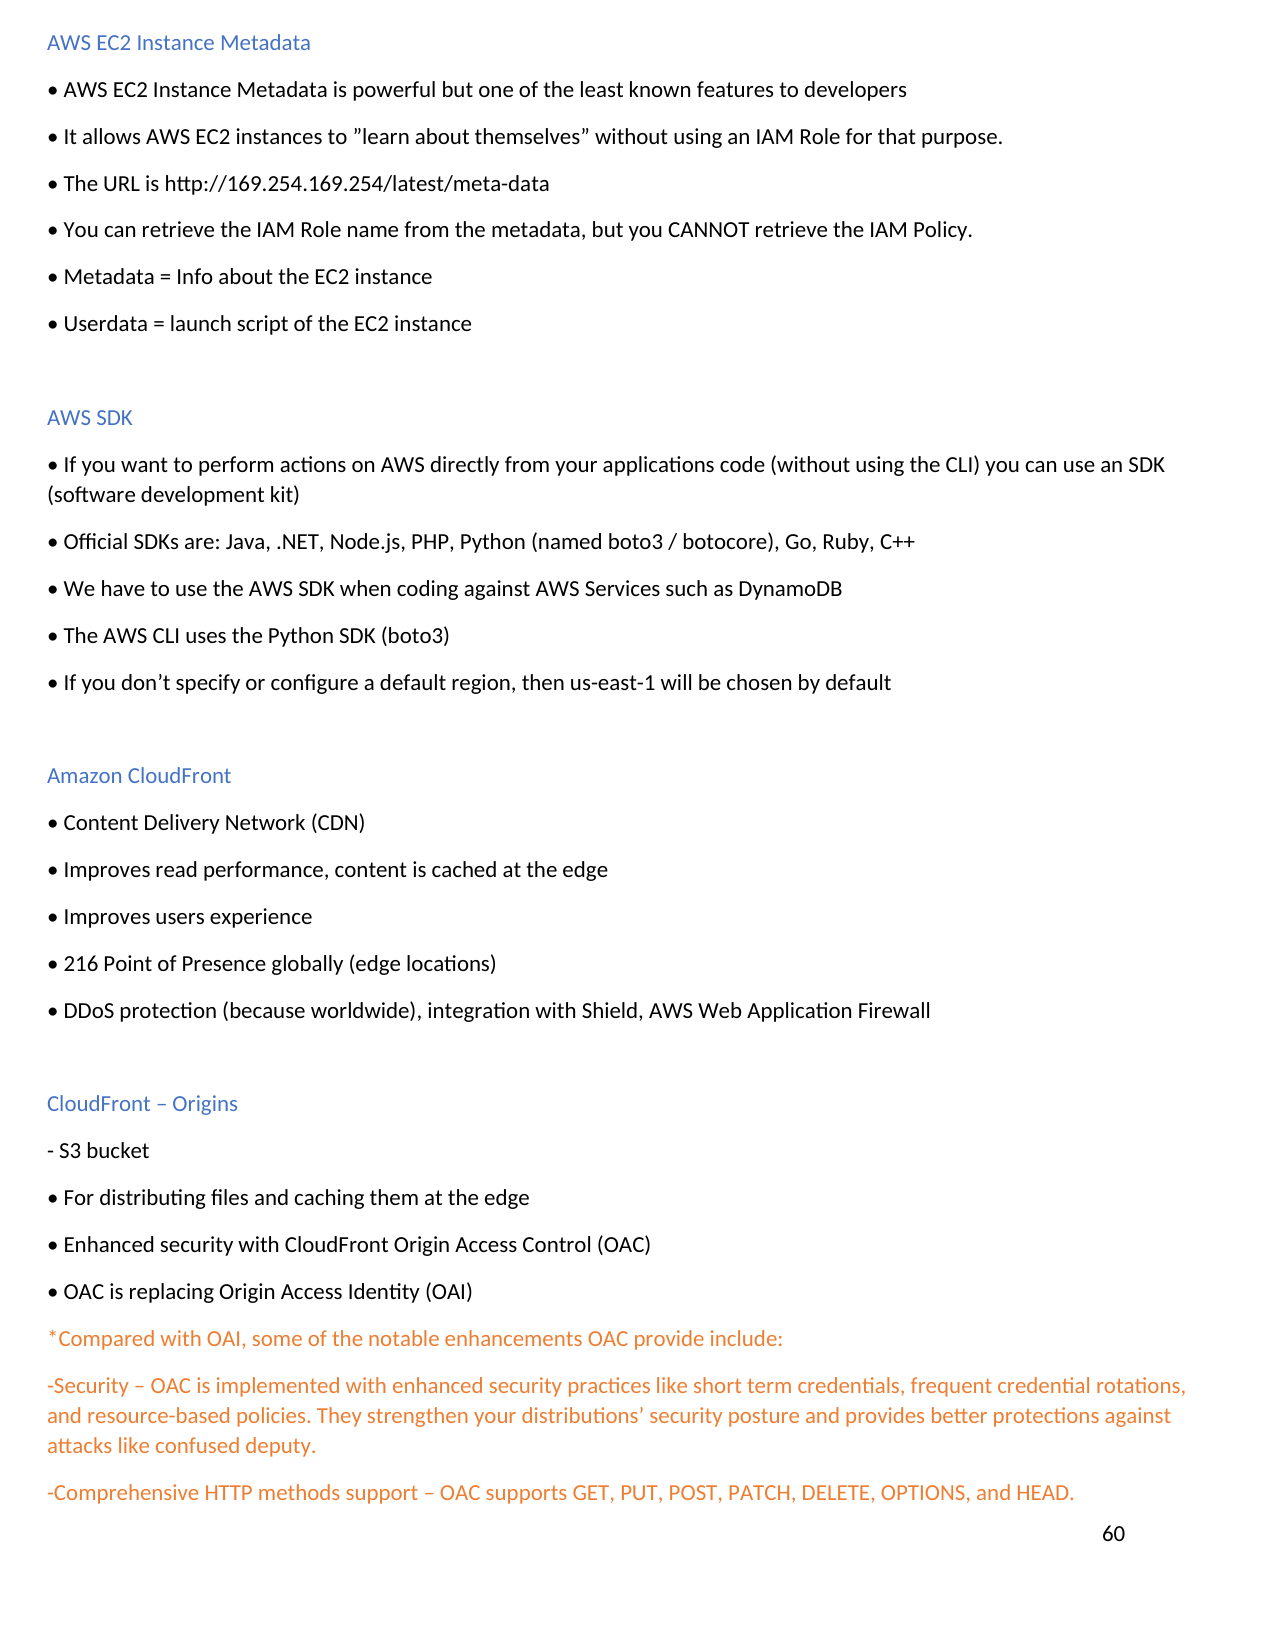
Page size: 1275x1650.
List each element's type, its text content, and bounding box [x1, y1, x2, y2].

text *Compared with OAI, some of the notable enhancements OAC provide include: [47, 1324, 1228, 1352]
text • OAC is replacing Origin Access Identity (OAI) [47, 1277, 1228, 1305]
text • If you want to perform actions on AWS directly from your applications code (without using the CLI) you can use an SDK (software development kit) [47, 450, 1228, 508]
text Amazon CloudFront [47, 761, 1228, 789]
text • 216 Point of Presence globally (edge locations) [47, 949, 1228, 977]
text CloudFront – Origins [47, 1089, 1228, 1118]
text AWS SDK [47, 403, 1228, 431]
text • The AWS CLI uses the Python SDK (boto3) [47, 621, 1228, 649]
text • Metadata = Info about the EC2 instance [47, 262, 1228, 291]
text • DDoS protection (because worldwide), integration with Shield, AWS Web Application Firewall [47, 996, 1228, 1024]
text • Improves read performance, content is cached at the edge [47, 855, 1228, 883]
text • Official SDKs are: Java, .NET, Node.js, PHP, Python (named boto3 / botocore), Go, Ruby, C++ [47, 527, 1228, 555]
text • AWS EC2 Instance Metadata is powerful but one of the least known features to developers [47, 75, 1228, 103]
text • We have to use the AWS SDK when coding against AWS Services such as DynamoDB [47, 574, 1228, 602]
text • It allows AWS EC2 instances to ”learn about themselves” without using an IAM Role for that purpose. [47, 122, 1228, 150]
text • The URL is http://169.254.169.254/latest/meta-data [47, 169, 1228, 197]
text -Comprehensive HTTP methods support – OAC supports GET, PUT, POST, PATCH, DELETE, OPTIONS, and HEAD. [47, 1478, 1228, 1506]
text -Security – OAC is implemented with enhanced security practices like short term credentials, frequent credential rotations, and resource-based policies. They strengthen your distributions’ security posture and provides better protections against attacks like confused deputy. [47, 1371, 1228, 1459]
text • Improves users experience [47, 902, 1228, 930]
text AWS EC2 Instance Metadata [47, 28, 1228, 56]
text • For distributing files and caching them at the edge [47, 1183, 1228, 1211]
text - S3 bucket [47, 1136, 1228, 1164]
text • If you don’t specify or configure a default region, then us-east-1 will be chosen by default [47, 668, 1228, 696]
text • Enhanced security with CloudFront Origin Access Control (OAC) [47, 1230, 1228, 1258]
text • Userdata = launch script of the EC2 instance [47, 309, 1228, 337]
text • You can retrieve the IAM Role name from the metadata, but you CANNOT retrieve the IAM Policy. [47, 216, 1228, 244]
text • Content Delivery Network (CDN) [47, 808, 1228, 836]
